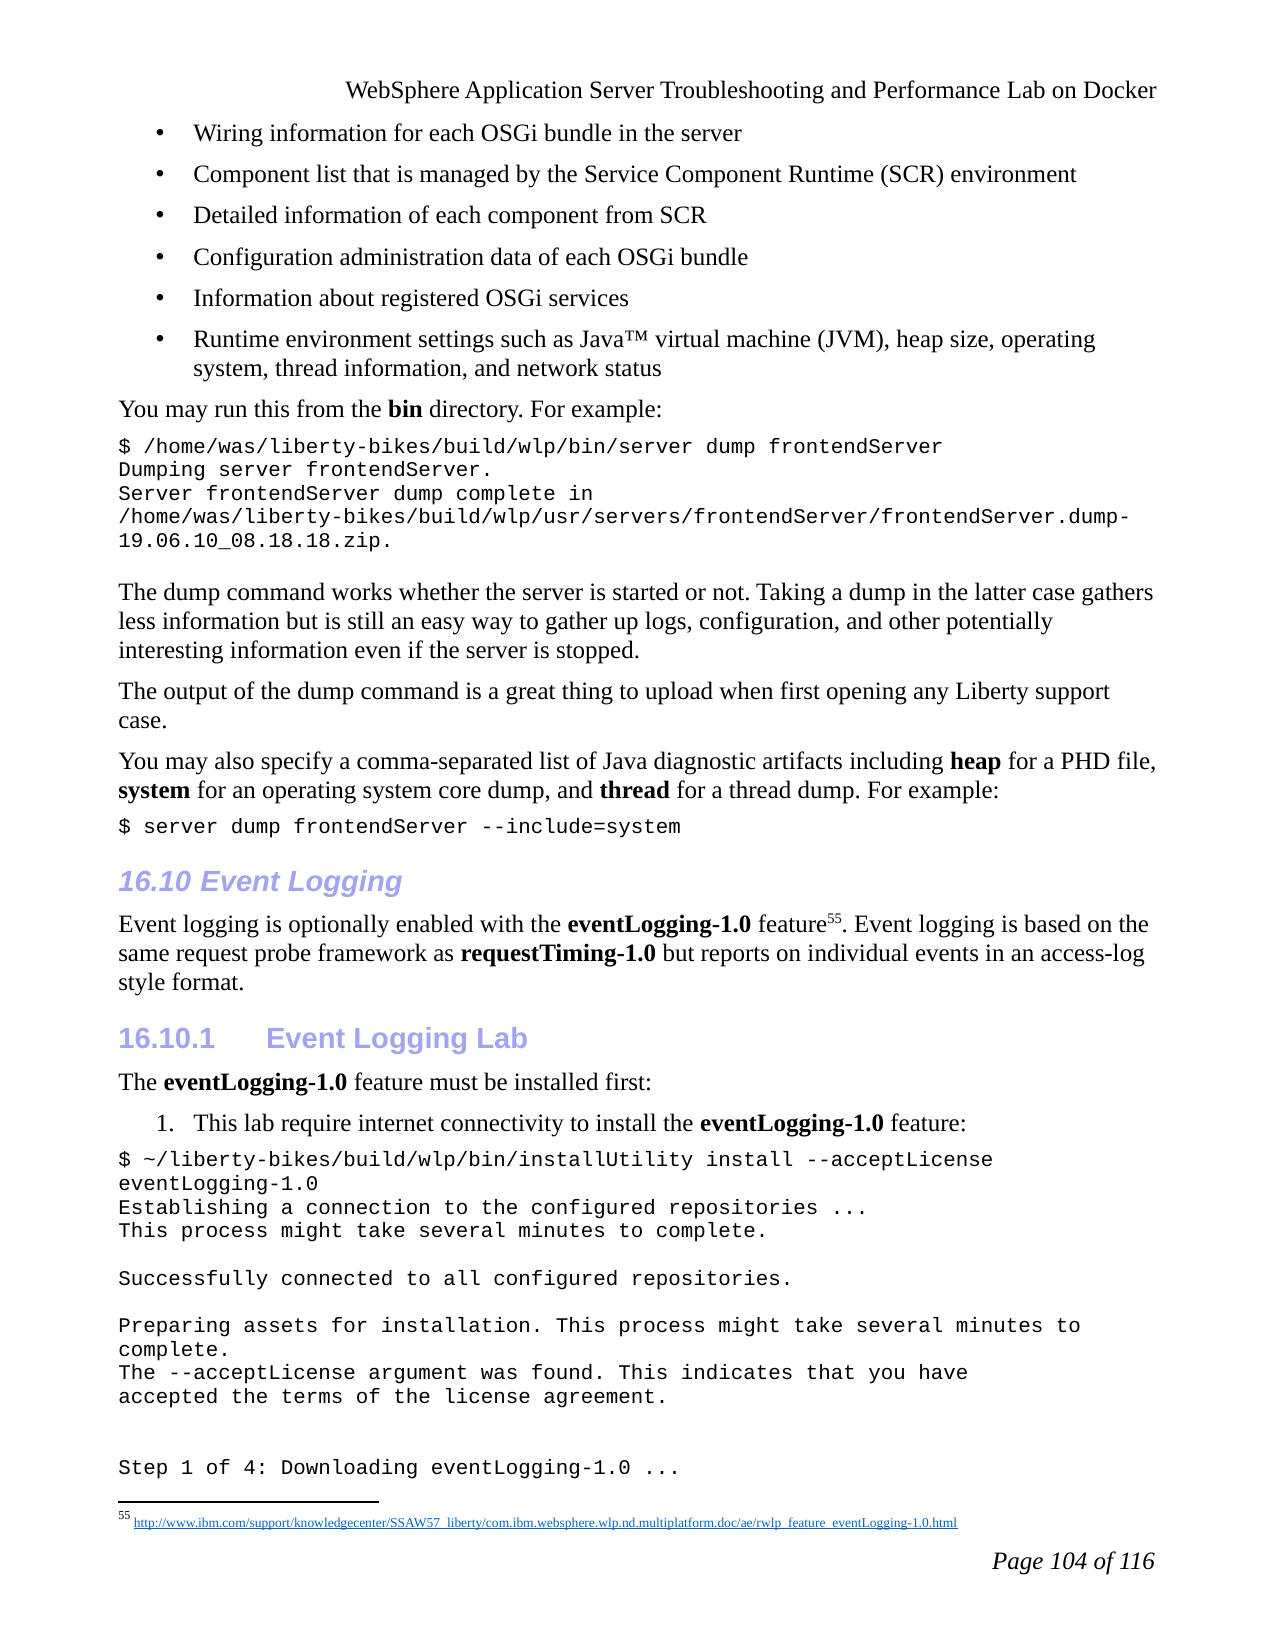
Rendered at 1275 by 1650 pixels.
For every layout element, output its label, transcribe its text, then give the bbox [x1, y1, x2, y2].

text $ /home/was/liberty-bikes/build/wlp/bin/server dump frontendServer [118, 436, 1157, 459]
list Information about registered OSGi services [156, 283, 1157, 312]
text This process might take several minutes to complete. [118, 1220, 1157, 1244]
text Step 1 of 4: Downloading eventLogging-1.0 ... [118, 1457, 1157, 1480]
list Detailed information of each component from SCR [156, 201, 1157, 229]
text Server frontendServer dump complete in /home/was/liberty-bikes/build/wlp/usr/servers/frontendServer/frontendServer.dump-19.06.10_08.18.18.zip. [118, 483, 1157, 577]
text The eventLogging-1.0 feature must be installed first: [118, 1067, 1157, 1096]
text The output of the dump command is a great thing to upload when first opening any Liberty support case. [118, 676, 1157, 734]
list Wiring information for each OSGi bundle in the server [156, 118, 1157, 147]
subtitle Event Logging Lab [118, 1021, 1157, 1054]
list Configuration administration data of each OSGi bundle [156, 242, 1157, 271]
text $ server dump frontendServer --include=system [118, 816, 1157, 863]
text You may also specify a comma-separated list of Java diagnostic artifacts including heap for a PHD file, system for an operating system core dump, and thread for a thread dump. For example: [118, 746, 1157, 804]
text Successfully connected to all configured repositories. [118, 1268, 1157, 1291]
text Preparing assets for installation. This process might take several minutes to complete. [118, 1315, 1157, 1362]
text $ ~/liberty-bikes/build/wlp/bin/installUtility install --acceptLicense eventLogging-1.0 [118, 1149, 1157, 1197]
text The dump command works whether the server is started or not. Taking a dump in the latter case gathers less information but is still an easy way to gather up logs, configuration, and other potentially interesting information even if the server is stopped. [118, 577, 1157, 664]
text Establishing a connection to the configured repositories ... [118, 1197, 1157, 1220]
text accepted the terms of the license agreement. [118, 1386, 1157, 1409]
list This lab require internet connectivity to install the eventLogging-1.0 feature: [156, 1108, 1157, 1137]
list Component list that is managed by the Service Component Runtime (SCR) environment [156, 159, 1157, 188]
text Dumping server frontendServer. [118, 459, 1157, 483]
list Runtime environment settings such as Java™ virtual machine (JVM), heap size, operating system, thread information, and network status [156, 324, 1157, 382]
text Event logging is optionally enabled with the eventLogging-1.0 feature. Event logging is based on the same request probe framework as requestTiming-1.0 but reports on individual events in an access-log style format. [118, 909, 1157, 996]
subtitle Event Logging [118, 863, 1157, 897]
text You may run this from the bin directory. For example: [118, 394, 1157, 423]
text The --acceptLicense argument was found. This indicates that you have [118, 1362, 1157, 1386]
